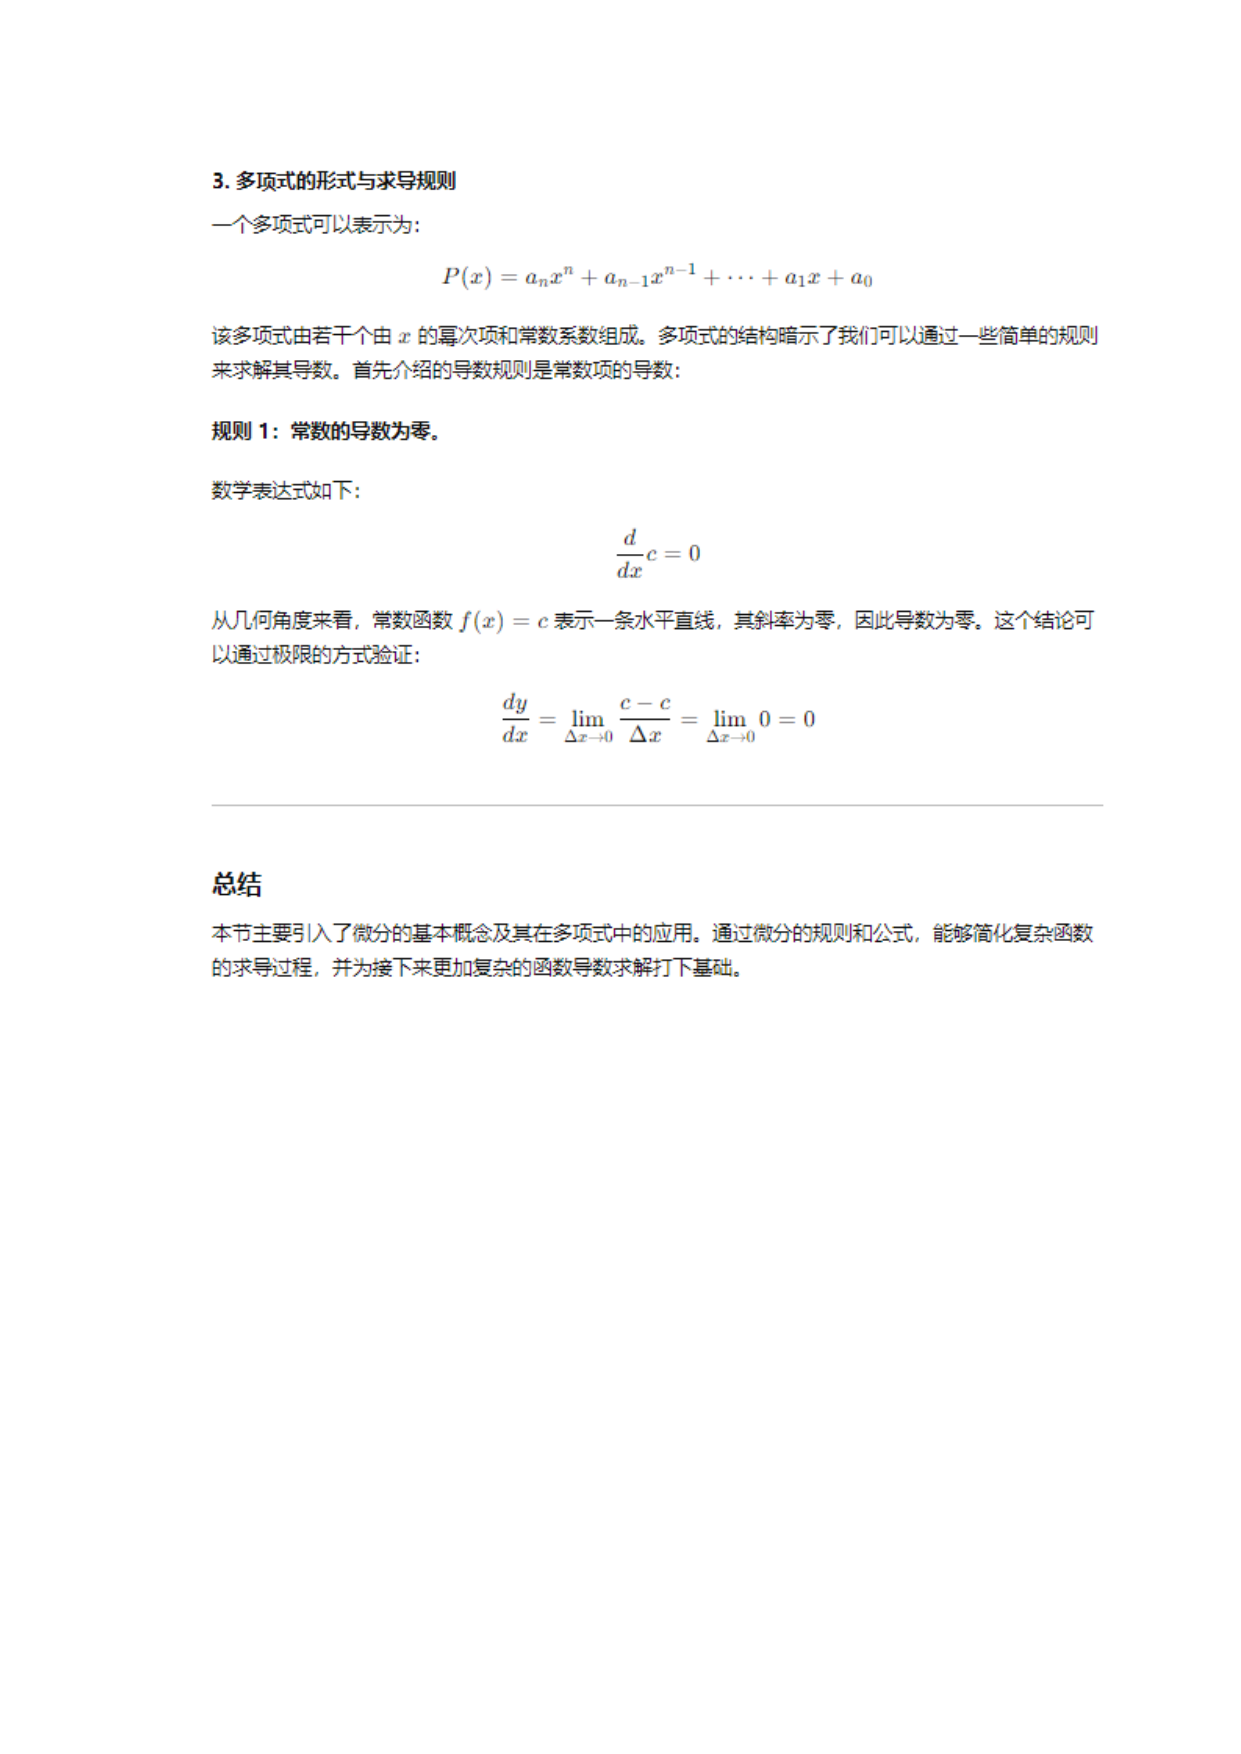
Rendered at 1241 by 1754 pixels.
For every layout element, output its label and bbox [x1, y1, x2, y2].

picture [187, 151, 1224, 991]
